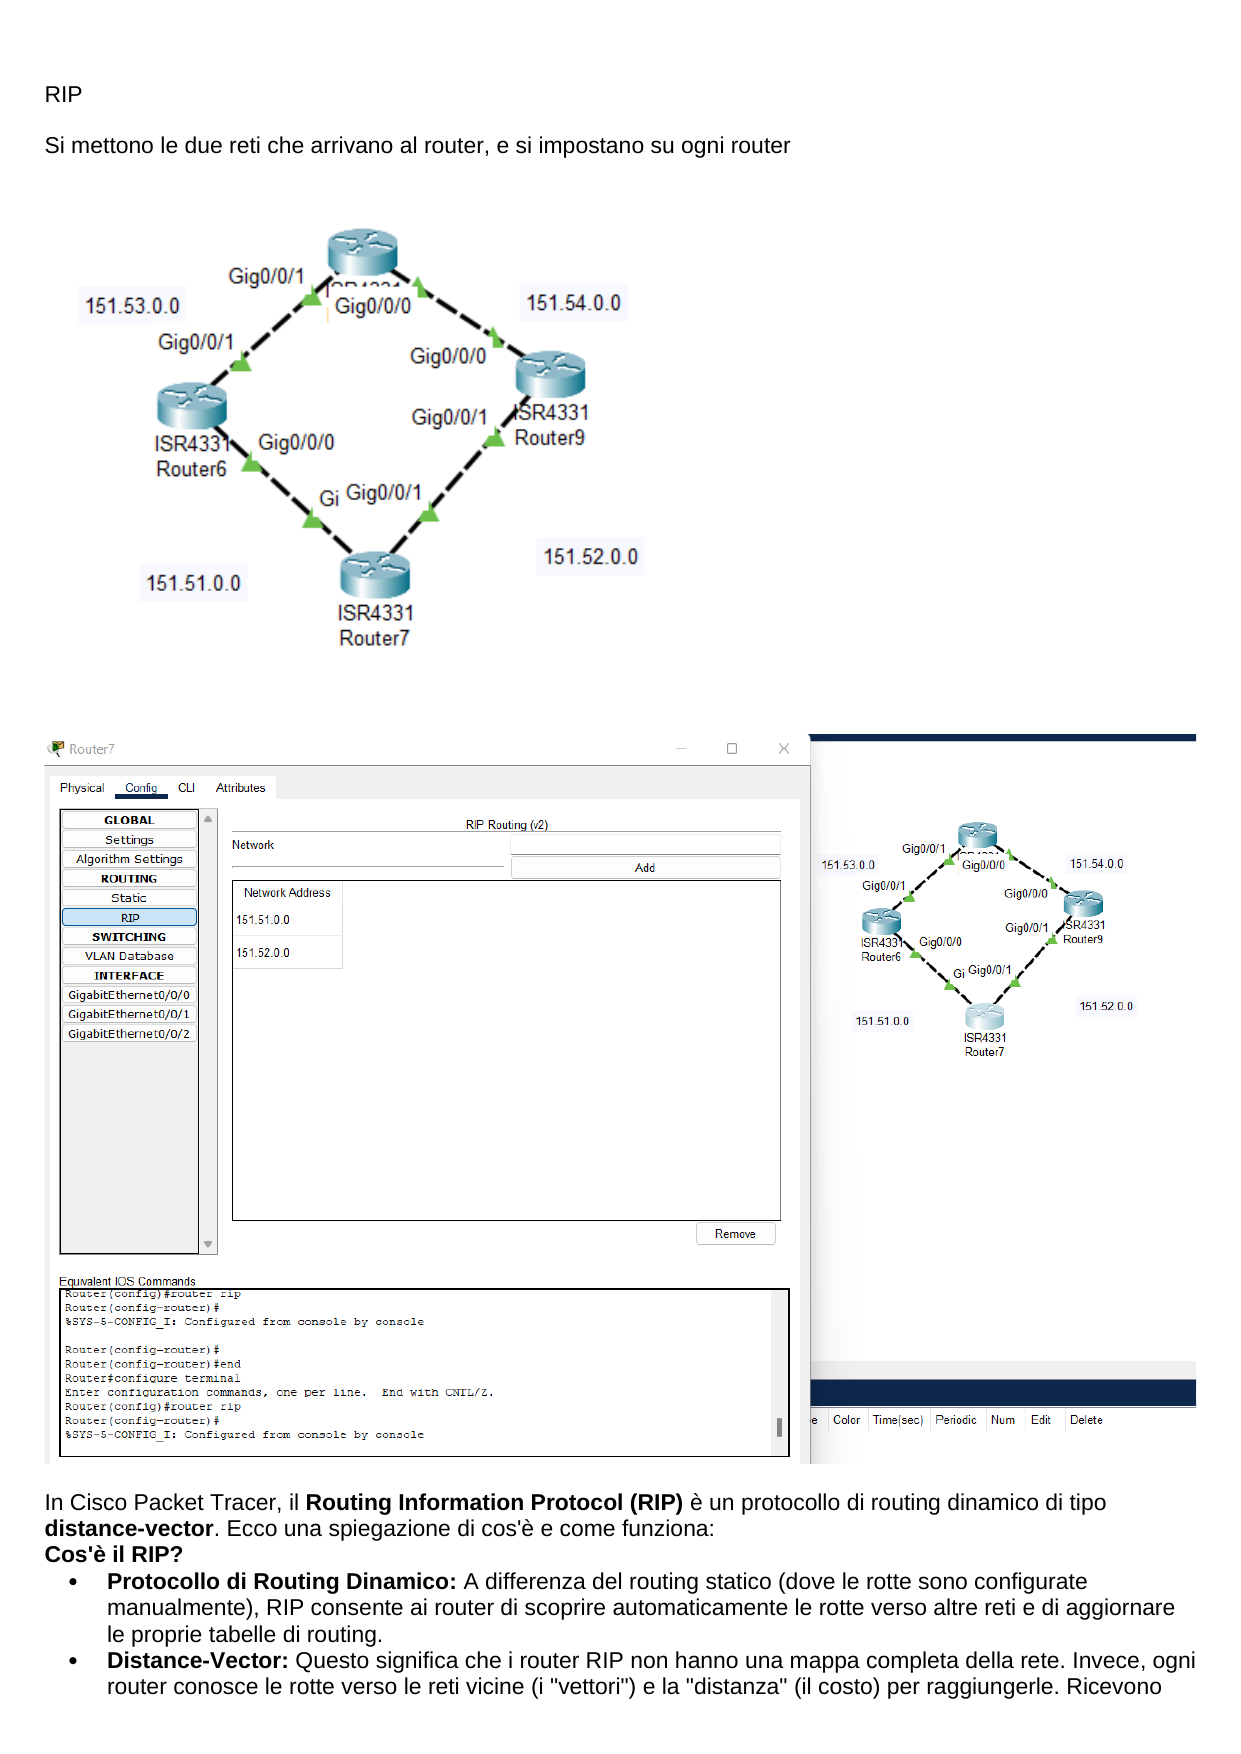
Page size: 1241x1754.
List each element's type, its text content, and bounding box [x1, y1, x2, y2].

picture [44, 182, 720, 710]
text RIP [44, 81, 1196, 107]
text In Cisco Packet Tracer, il Routing Information Protocol (RIP) è un protocollo di routing dinamico di tipo distance-vector. Ecco una spiegazione di cos'è e come funziona: [44, 1489, 1196, 1541]
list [69, 1647, 1196, 1699]
list Protocollo di Routing Dinamico: A differenza del routing statico (dove le rotte sono configurate manualmente), RIP consente ai router di scoprire automaticamente le rotte verso altre reti e di aggiornare le proprie tabelle di routing. [69, 1568, 1196, 1647]
text Cos'è il RIP? [44, 1541, 1196, 1568]
text Si mettono le due reti che arrivano al router, e si impostano su ogni router [44, 132, 1196, 158]
picture [44, 734, 1197, 1464]
